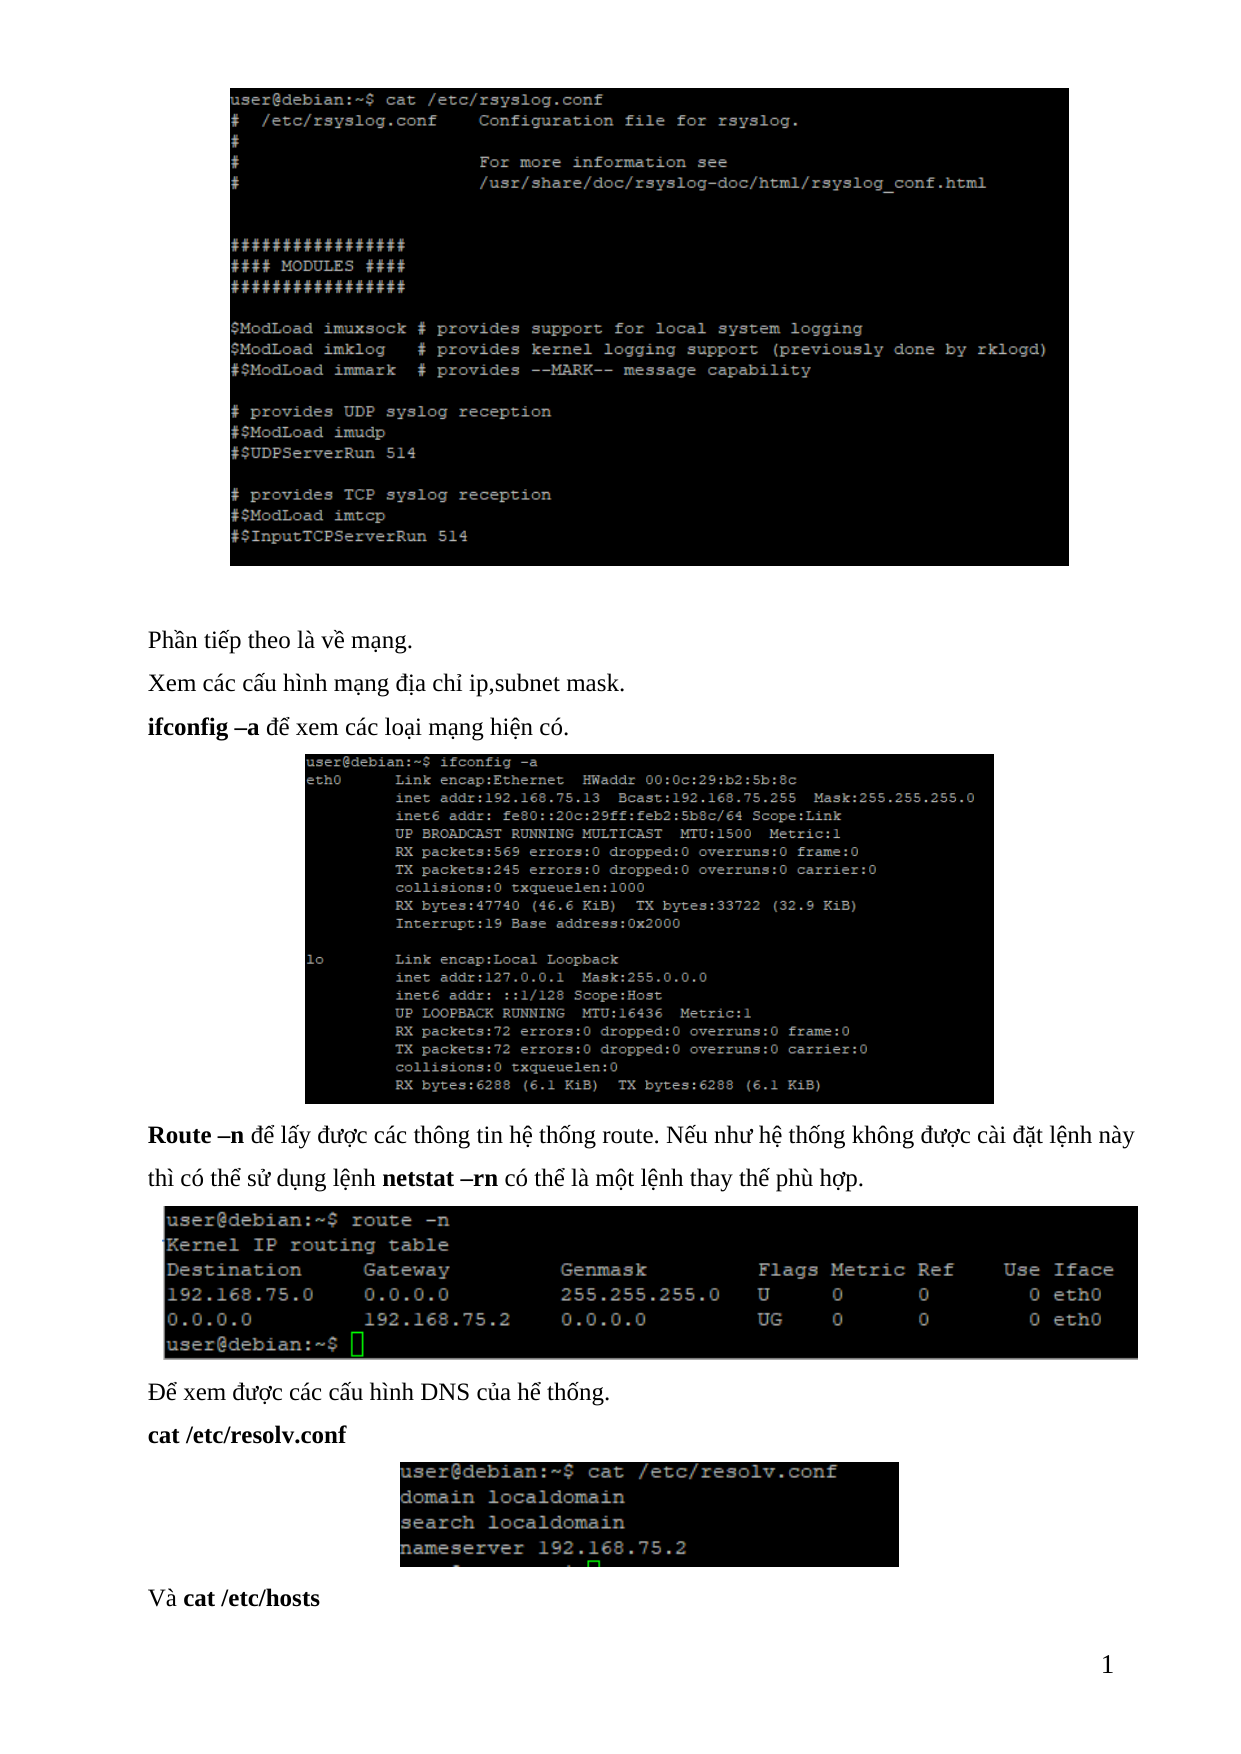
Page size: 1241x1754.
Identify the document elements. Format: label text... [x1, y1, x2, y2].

picture [230, 88, 1069, 566]
text ifconfig –a để xem các loại mạng hiện có. [148, 712, 1152, 740]
text Route –n để lấy được các thông tin hệ thống route. Nếu như hệ thống không được cài đặt lệnh này thì có thể sử dụng lệnh netstat –rn có thể là một lệnh thay thế phù hợp. [148, 1120, 1152, 1192]
text Để xem được các cấu hình DNS của hể thống. [148, 1377, 1152, 1406]
text Và cat /etc/hosts [148, 1583, 1152, 1612]
picture [305, 754, 994, 1104]
text Xem các cấu hình mạng địa chỉ ip,subnet mask. [148, 668, 1152, 697]
text Phần tiếp theo là về mạng. [148, 625, 1152, 654]
picture [162, 1206, 1138, 1360]
text cat /etc/resolv.conf [148, 1420, 1152, 1449]
picture [400, 1462, 899, 1567]
